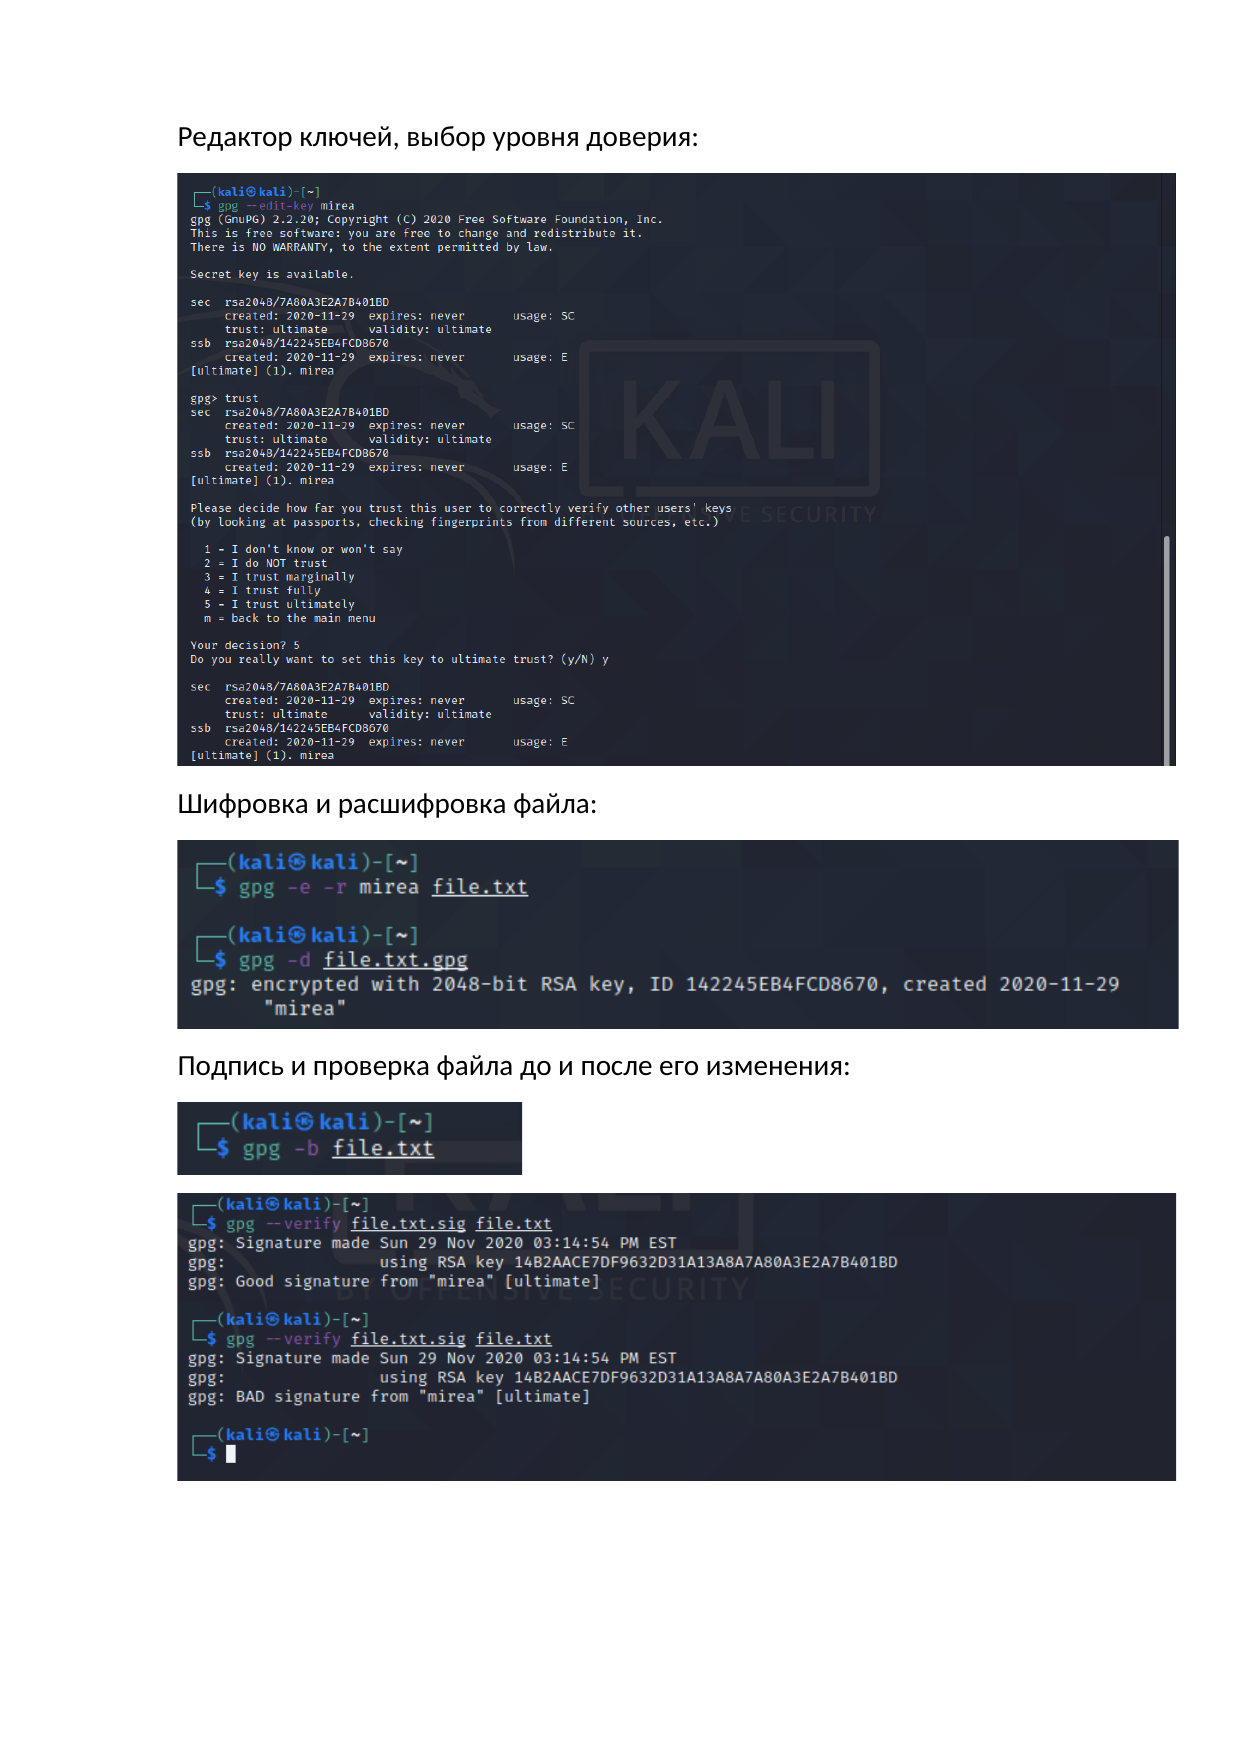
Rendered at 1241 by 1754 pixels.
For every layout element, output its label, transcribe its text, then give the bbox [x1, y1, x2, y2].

picture [177, 173, 1176, 766]
text Шифровка и расшифровка файла: [177, 785, 1152, 820]
picture [177, 1193, 1177, 1481]
text Редактор ключей, выбор уровня доверия: [177, 118, 1152, 154]
text Подпись и проверка файла до и после его изменения: [177, 1047, 1152, 1083]
picture [177, 1102, 523, 1175]
picture [177, 840, 1179, 1029]
